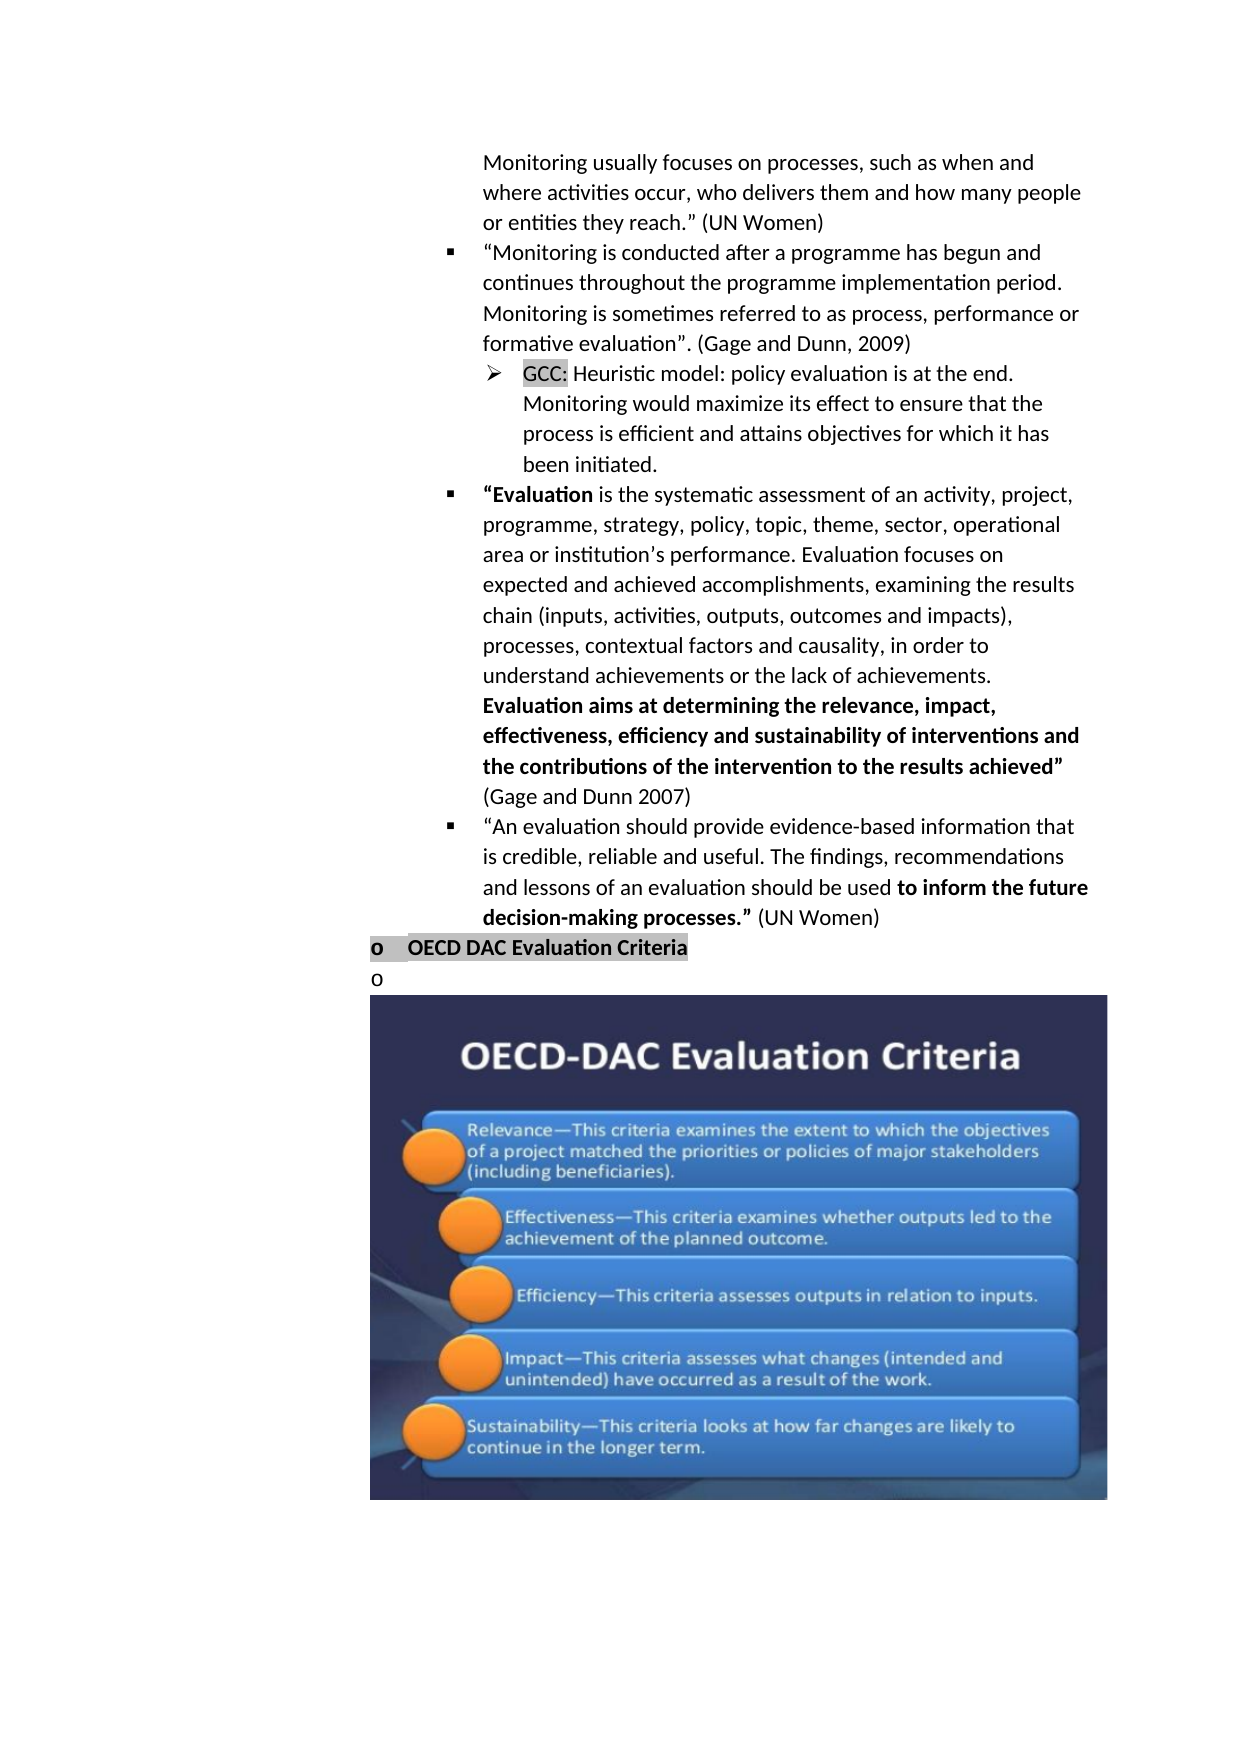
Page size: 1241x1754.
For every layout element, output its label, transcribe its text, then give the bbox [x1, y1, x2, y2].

picture [370, 995, 1108, 1500]
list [445, 148, 1093, 236]
list “An evaluation should provide evidence-based information that is credible, reliable and useful. The findings, recommendations and lessons of an evaluation should be used to inform the future decision-making processes.” (UN Women) [445, 812, 1093, 931]
list “Evaluation is the systematic assessment of an activity, project, programme, strategy, policy, topic, theme, sector, operational area or institution’s performance. Evaluation focuses on expected and achieved accomplishments, examining the results chain (inputs, activities, outputs, outcomes and impacts), processes, contextual factors and causality, in order to understand achievements or the lack of achievements. Evaluation aims at determining the relevance, impact, effectiveness, efficiency and sustainability of interventions and the contributions of the intervention to the results achieved” (Gage and Dunn 2007) [445, 480, 1093, 810]
list OECD DAC Evaluation Criteria [408, 933, 1093, 962]
list “Monitoring is conducted after a programme has begun and continues throughout the programme implementation period. Monitoring is sometimes referred to as process, performance or formative evaluation”. (Gage and Dunn, 2009) [445, 238, 1093, 357]
list GCC: Heuristic model: policy evaluation is at the end. Monitoring would maximize its effect to ensure that the process is efficient and attains objectives for which it has been initiated. [485, 359, 1093, 478]
